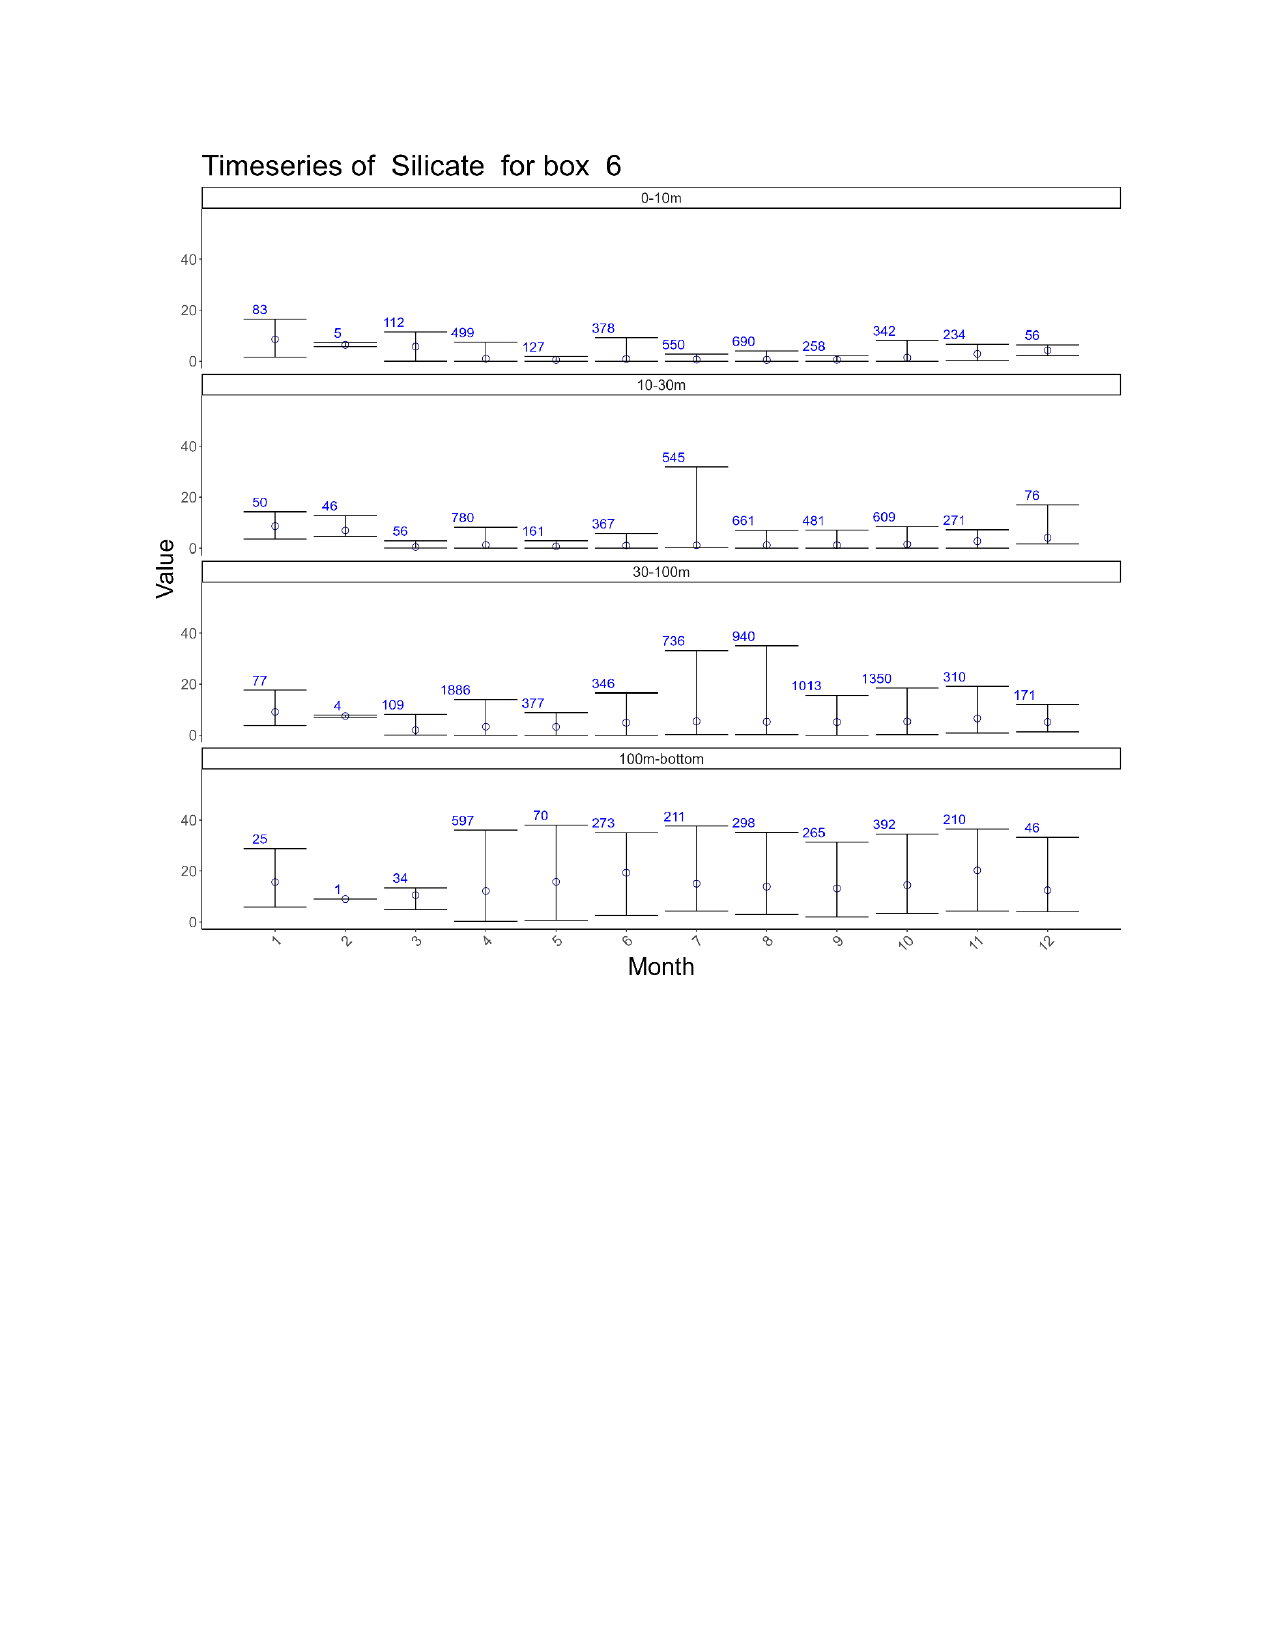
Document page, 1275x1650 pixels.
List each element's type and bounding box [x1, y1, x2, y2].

picture [150, 150, 1125, 985]
